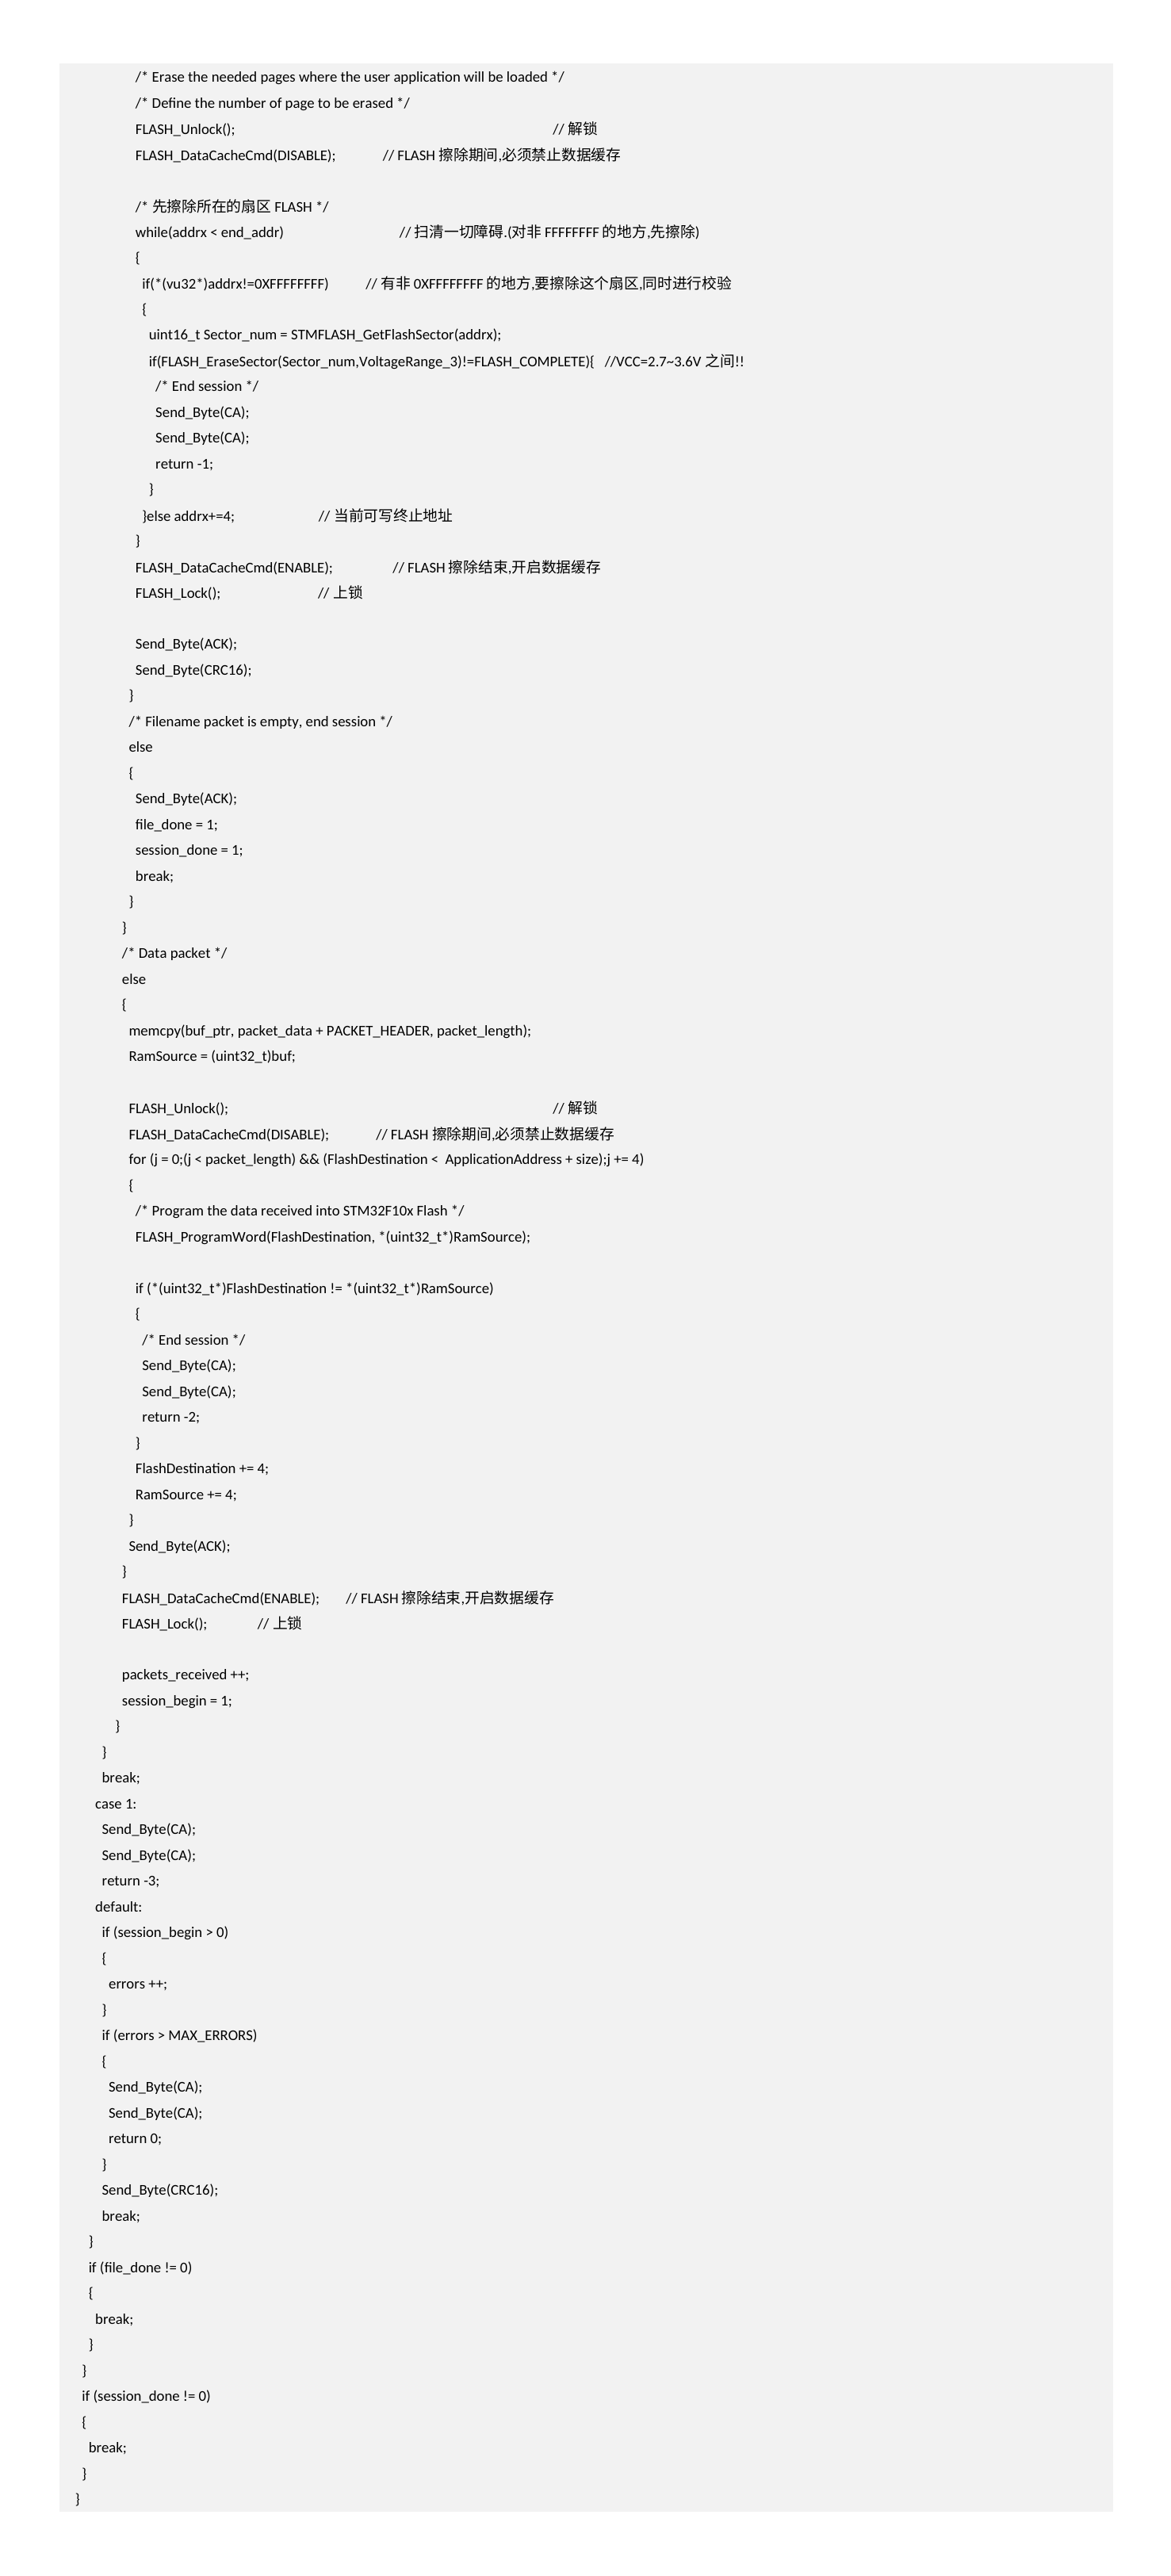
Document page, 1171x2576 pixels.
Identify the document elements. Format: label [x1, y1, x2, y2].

table_header [59, 63, 1113, 2512]
